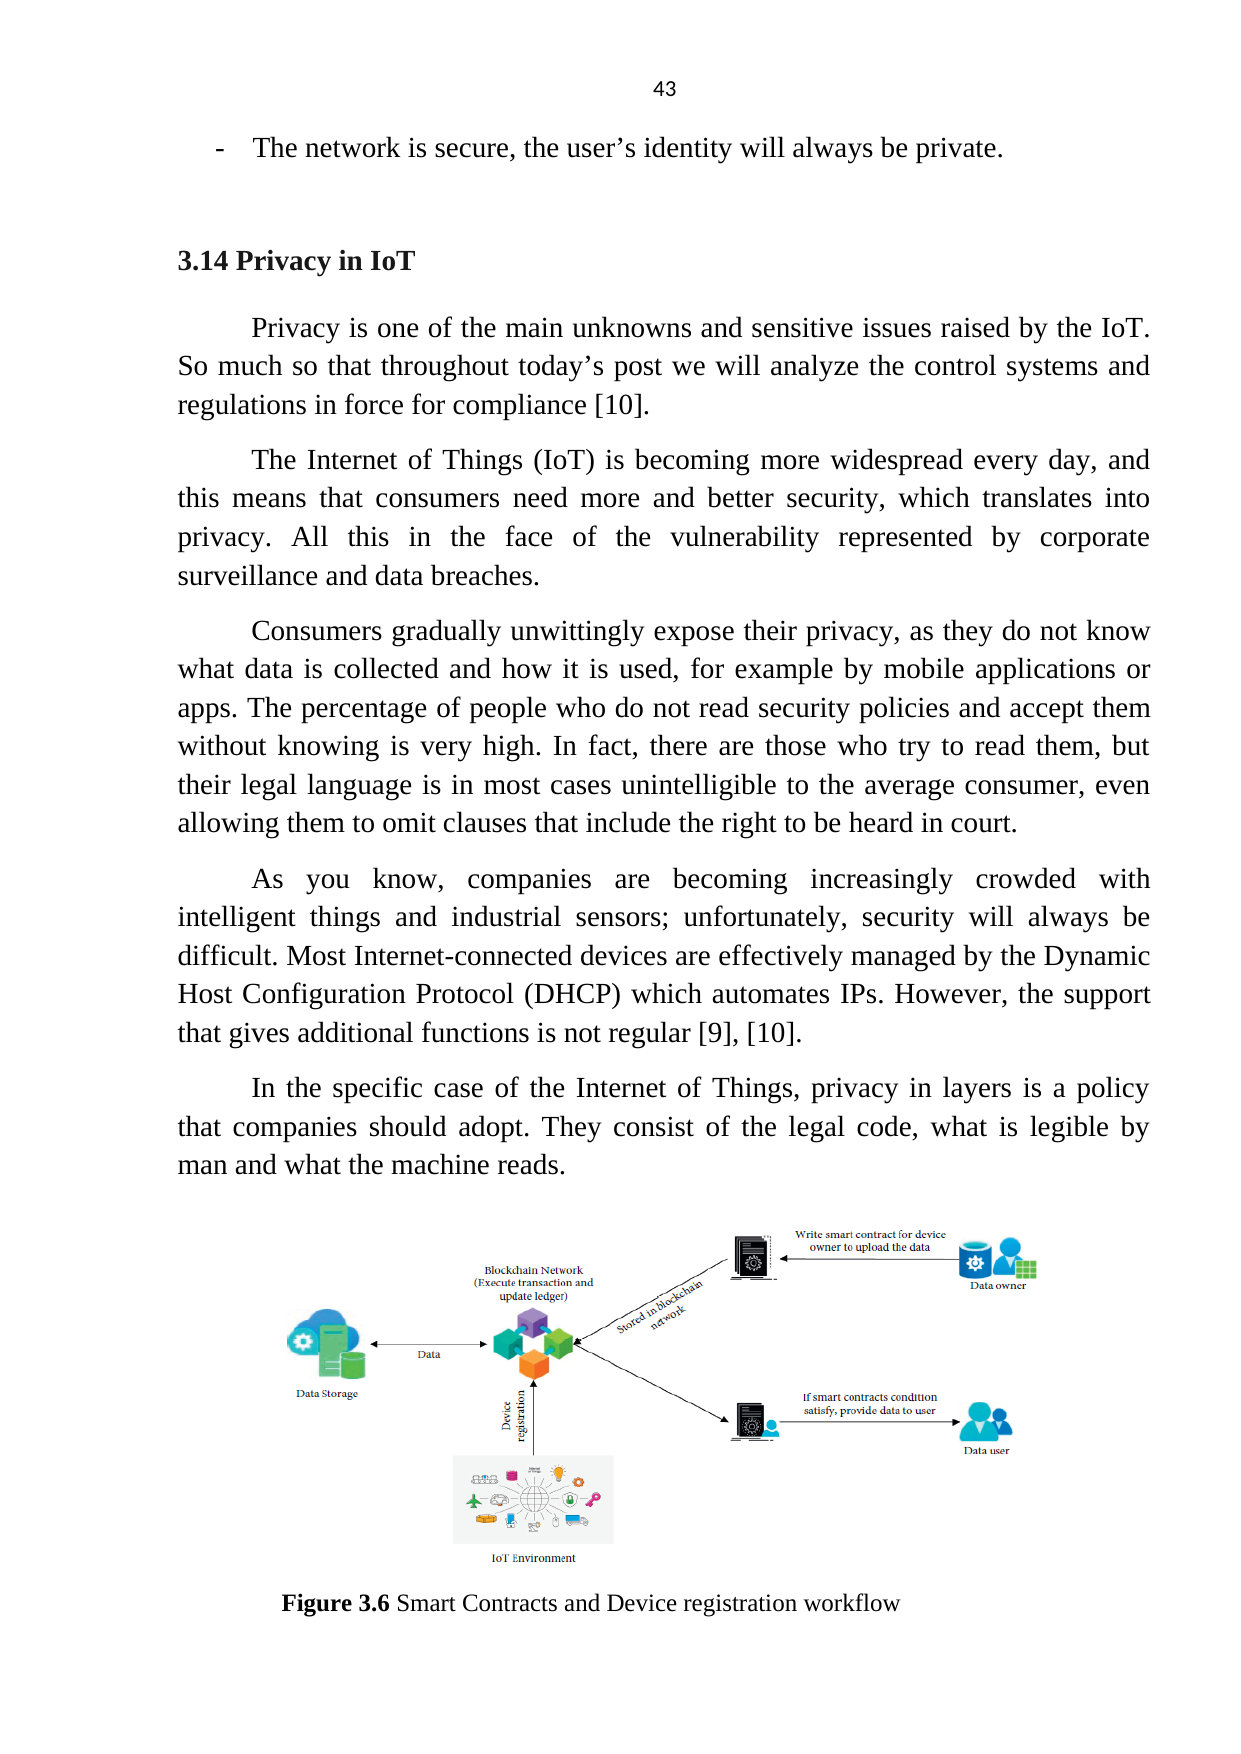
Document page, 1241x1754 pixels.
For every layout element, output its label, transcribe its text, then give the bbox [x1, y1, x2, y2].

text In the specific case of the Internet of Things, privacy in layers is a policy that companies should adopt. They consist of the legal code, what is legible by man and what the machine reads. [177, 1070, 1152, 1181]
list The network is secure, the user’s identity will always be private. [215, 130, 1152, 163]
text As you know, companies are becoming increasingly crowded with intelligent things and industrial sensors; unfortunately, security will always be difficult. Most Internet-connected devices are effectively managed by the Dynamic Host Configuration Protocol (DHCP) which automates IPs. However, the support that gives additional functions is not regular [9], [10]. [177, 861, 1152, 1048]
text Consumers gradually unwittingly expose their privacy, as they do not know what data is collected and how it is used, for example by mobile applications or apps. The percentage of people who do not read security policies and accept them without knowing is very high. In fact, there are those who try to read them, but their legal language is in most cases unintelligible to the average consumer, even allowing them to omit clauses that include the right to be heard in court. [177, 613, 1152, 839]
text The Internet of Things (IoT) is becoming more widespread every day, and this means that consumers need more and better security, which translates into privacy. All this in the face of the vulnerability represented by corporate surveillance and data breaches. [177, 442, 1152, 591]
text Privacy is one of the main unknowns and sensitive issues raised by the IoT. So much so that throughout today’s post we will analyze the control systems and regulations in force for compliance [10]. [177, 310, 1152, 420]
picture [274, 1218, 1044, 1571]
subtitle 3.14 Privacy in IoT [177, 243, 1152, 276]
